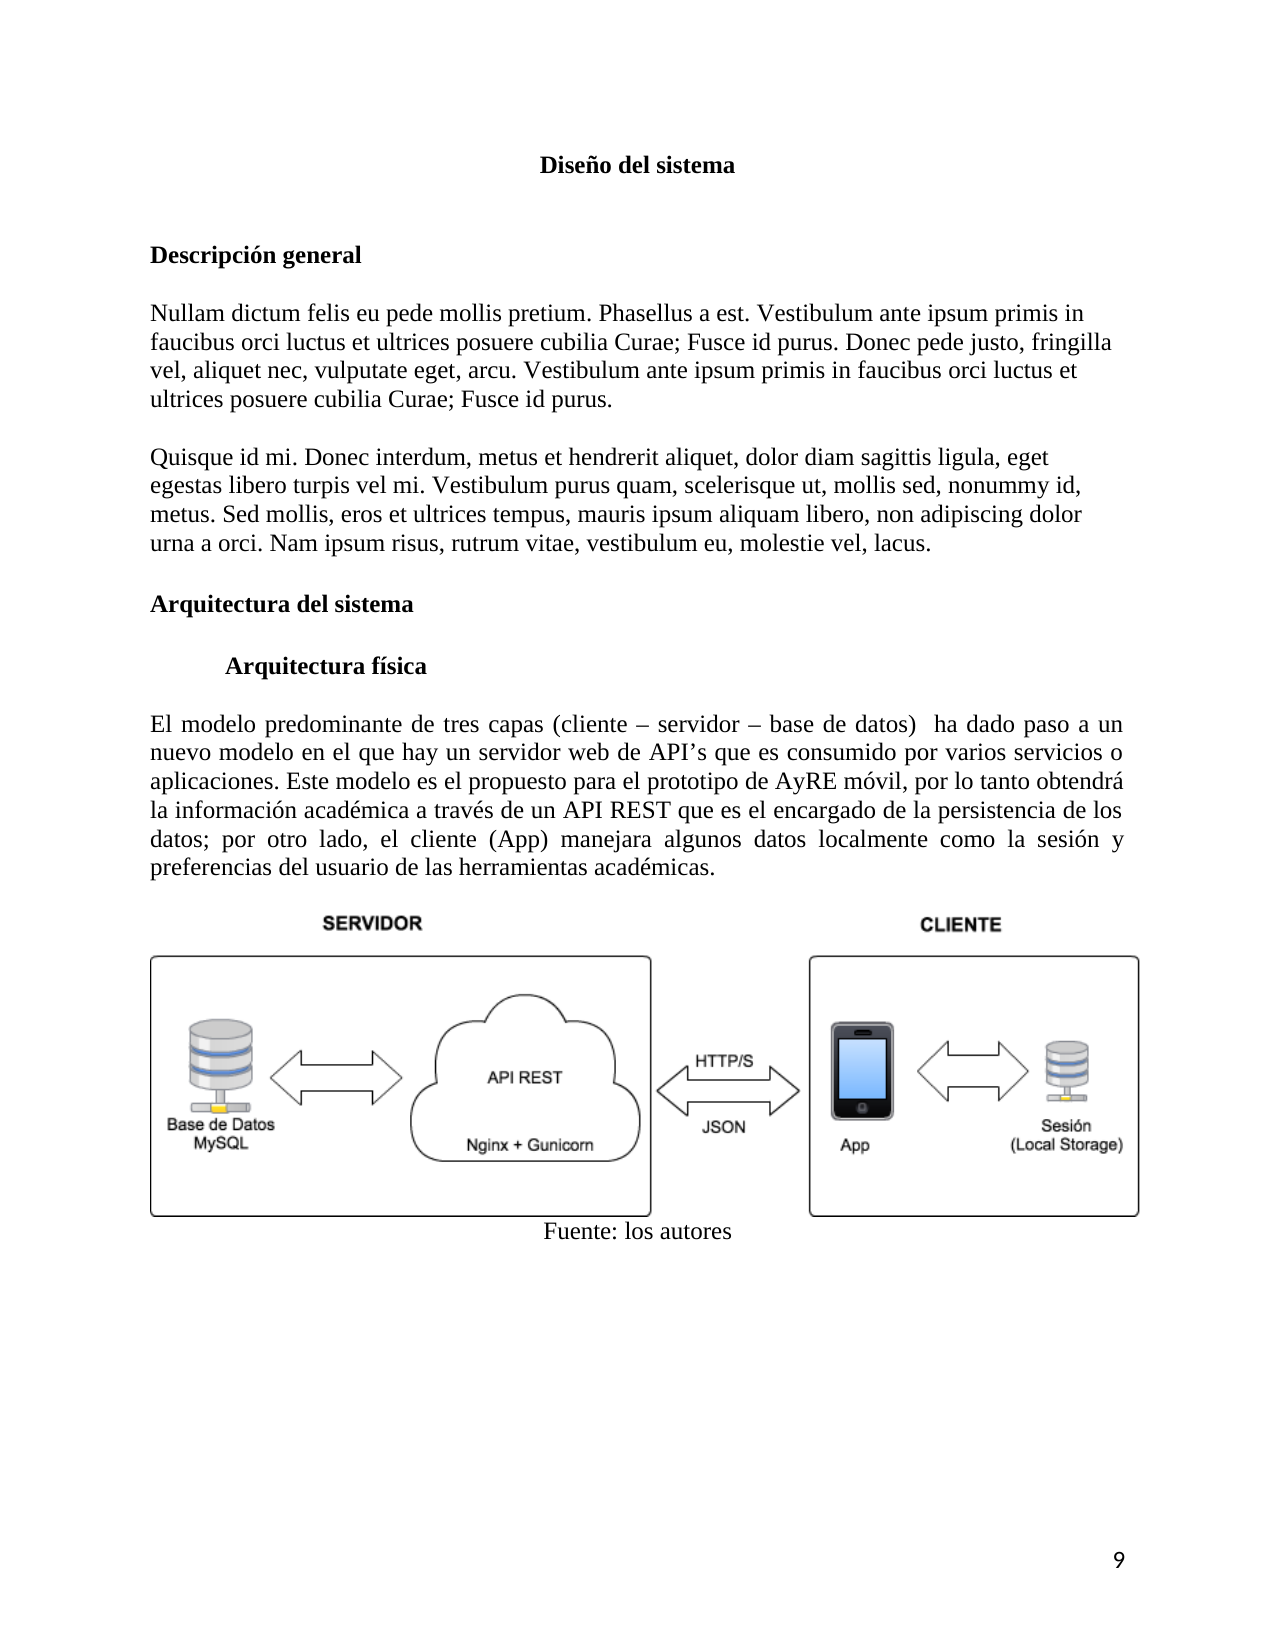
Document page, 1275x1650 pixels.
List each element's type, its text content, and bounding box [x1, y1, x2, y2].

text El modelo predominante de tres capas (cliente – servidor – base de datos) ha dado paso a un nuevo modelo en el que hay un servidor web de API’s que es consumido por varios servicios o aplicaciones. Este modelo es el propuesto para el prototipo de AyRE móvil, por lo tanto obtendrá la información académica a través de un API REST que es el encargado de la persistencia de los datos; por otro lado, el cliente (App) manejara algunos datos localmente como la sesión y preferencias del usuario de las herramientas académicas. [150, 709, 1125, 881]
subtitle Arquitectura del sistema [150, 589, 1125, 618]
subtitle Arquitectura física [225, 651, 1125, 680]
subtitle Descripción general [150, 240, 1125, 269]
picture [150, 910, 1171, 1217]
text Nullam dictum felis eu pede mollis pretium. Phasellus a est. Vestibulum ante ipsum primis in faucibus orci luctus et ultrices posuere cubilia Curae; Fusce id purus. Donec pede justo, fringilla vel, aliquet nec, vulputate eget, arcu. Vestibulum ante ipsum primis in faucibus orci luctus et ultrices posuere cubilia Curae; Fusce id purus. [150, 298, 1125, 413]
text Quisque id mi. Donec interdum, metus et hendrerit aliquet, dolor diam sagittis ligula, eget egestas libero turpis vel mi. Vestibulum purus quam, scelerisque ut, mollis sed, nonummy id, metus. Sed mollis, eros et ultrices tempus, mauris ipsum aliquam libero, non adipiscing dolor urna a orci. Nam ipsum risus, rutrum vitae, vestibulum eu, molestie vel, lacus. [150, 442, 1125, 557]
subtitle Diseño del sistema [150, 150, 1125, 179]
text Fuente: los autores [150, 1217, 1125, 1245]
